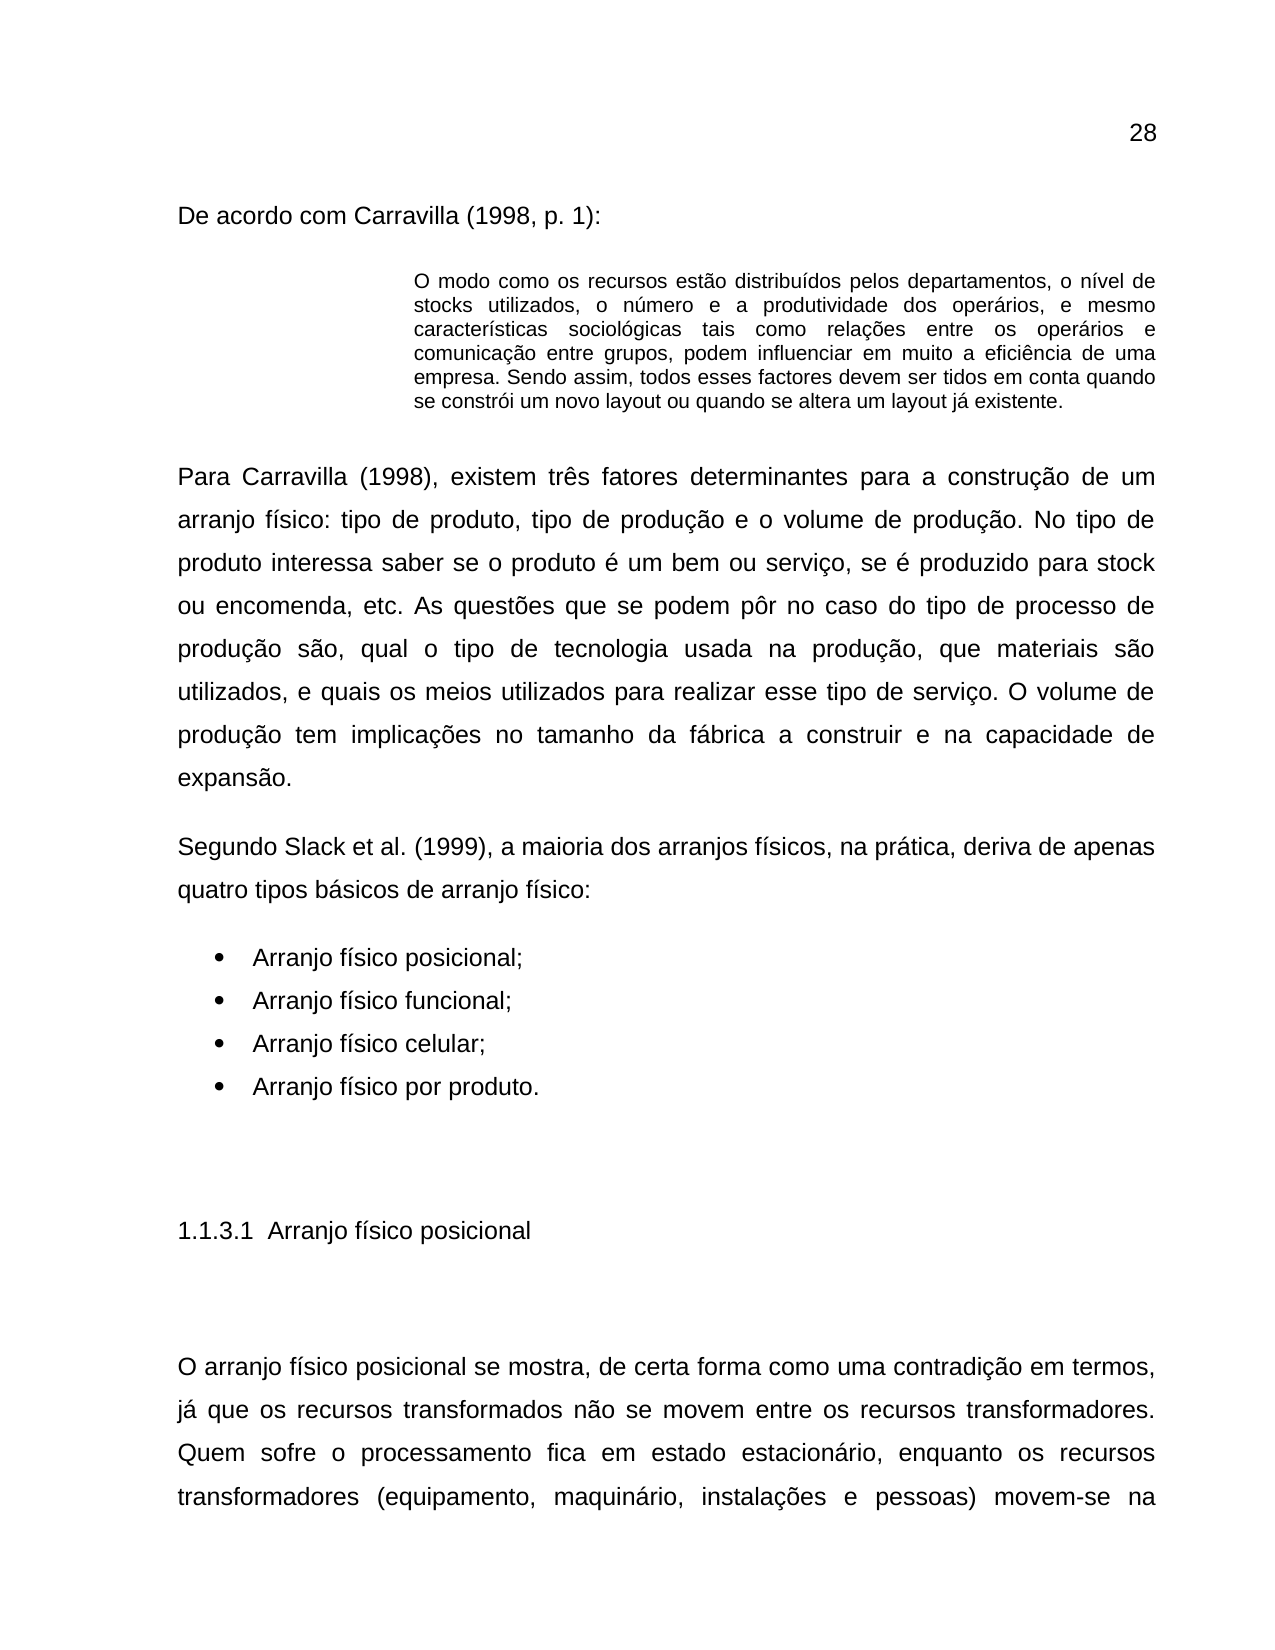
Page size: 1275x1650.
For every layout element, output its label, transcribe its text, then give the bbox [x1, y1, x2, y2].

list Arranjo físico por produto. [215, 1072, 1157, 1101]
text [177, 1352, 1157, 1510]
list Arranjo físico celular; [215, 1029, 1157, 1058]
text Para Carravilla , existem três fatores determinantes para a construção de um arranjo físico: tipo de produto, tipo de produção e o volume de produção. No tipo de produto interessa saber se o produto é um bem ou serviço, se é produzido para stock ou encomenda, etc. As questões que se podem pôr no caso do tipo de processo de produção são, qual o tipo de tecnologia usada na produção, que materiais são utilizados, e quais os meios utilizados para realizar esse tipo de serviço. O volume de produção tem implicações no tamanho da fábrica a construir e na capacidade de expansão. [177, 461, 1157, 792]
text O modo como os recursos estão distribuídos pelos departamentos, o nível de stocks utilizados, o número e a produtividade dos operários, e mesmo características sociológicas tais como relações entre os operários e comunicação entre grupos, podem influenciar em muito a eficiência de uma empresa. Sendo assim, todos esses factores devem ser tidos em conta quando se constrói um novo layout ou quando se altera um layout já existente. [413, 269, 1157, 412]
list Arranjo físico posicional; [215, 943, 1157, 972]
subtitle Arranjo físico posicional [177, 1216, 1157, 1245]
text De acordo com Carravilla : [177, 201, 1157, 229]
list Arranjo físico funcional; [215, 986, 1157, 1015]
text Segundo Slack et al. , a maioria dos arranjos físicos, na prática, deriva de apenas quatro tipos básicos de arranjo físico: [177, 831, 1157, 903]
